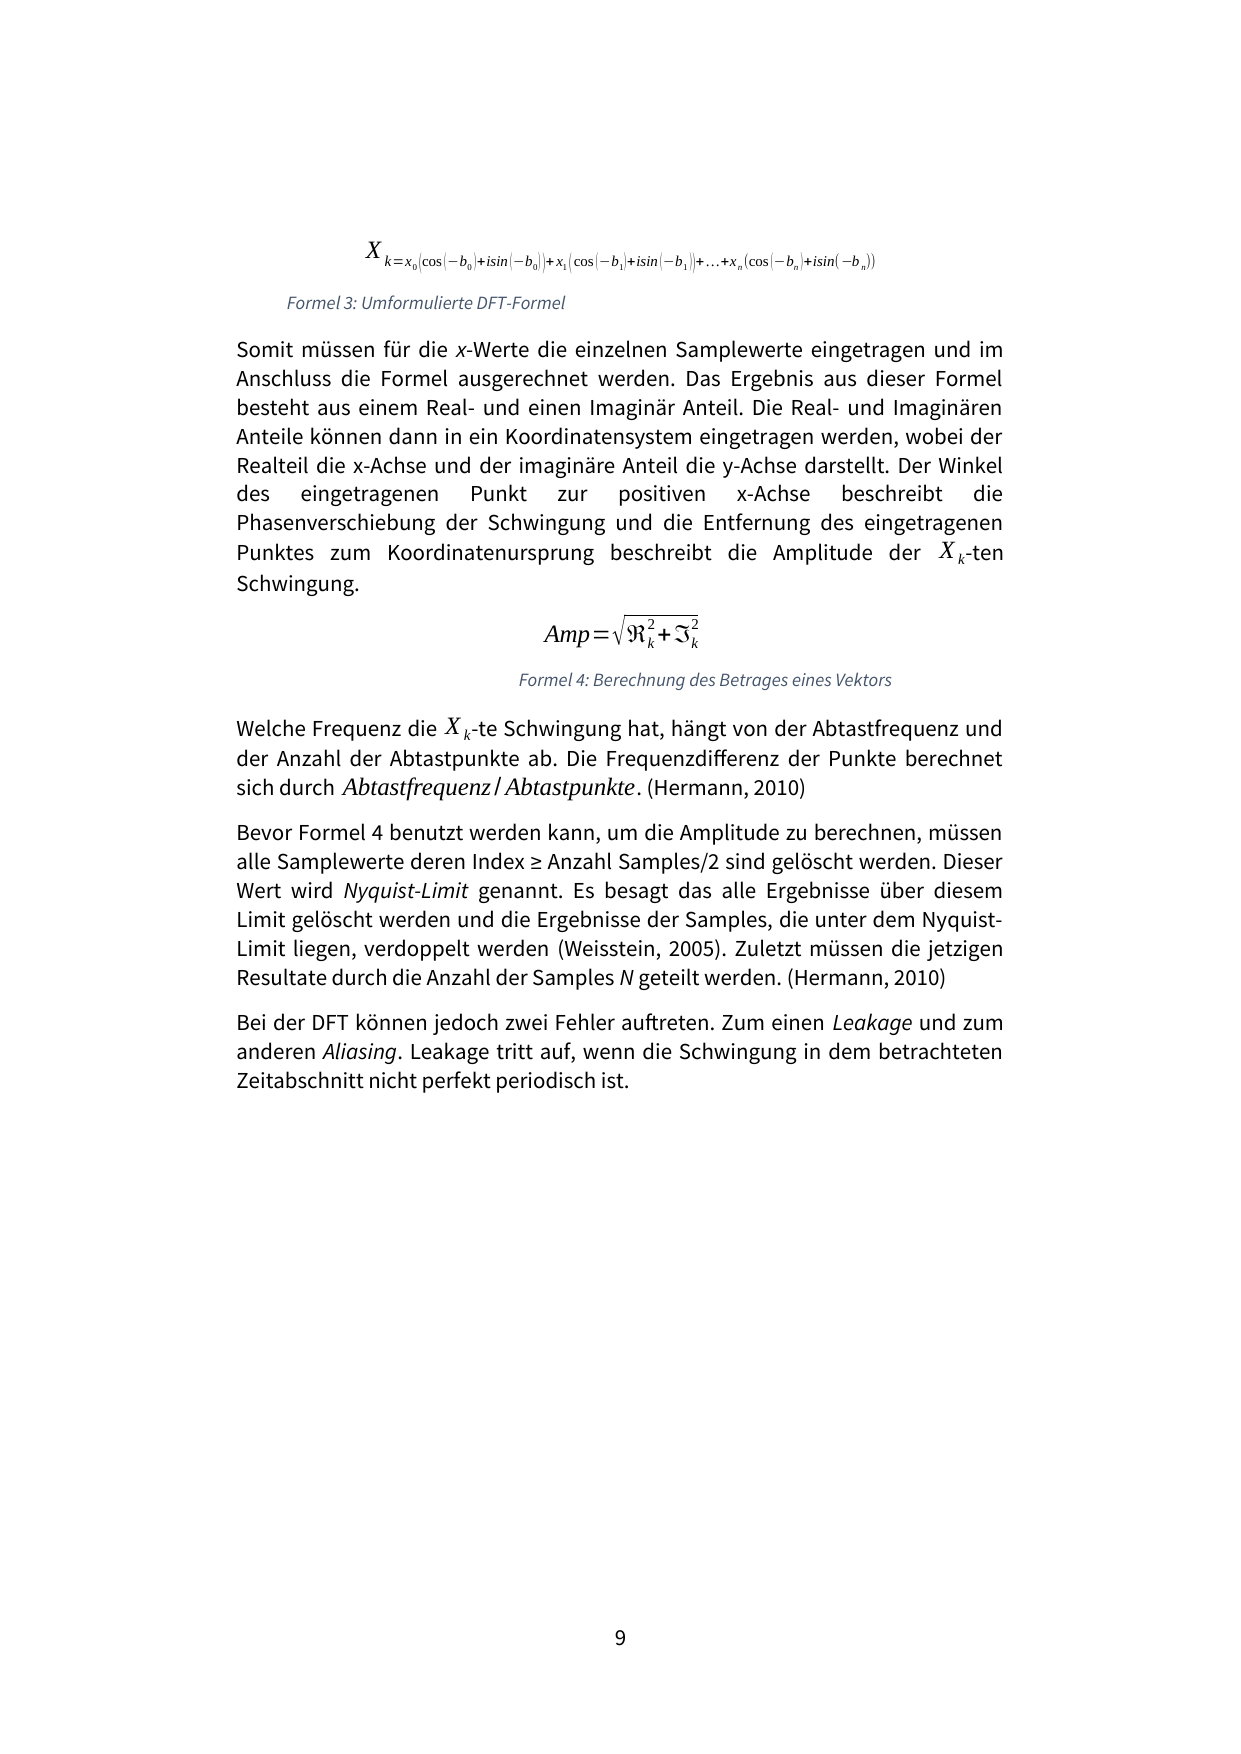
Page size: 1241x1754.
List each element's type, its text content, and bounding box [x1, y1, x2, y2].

text Welche Frequenz die -te Schwingung hat, hängt von der Abtastfrequenz und der Anzahl der Abtastpunkte ab. Die Frequenzdifferenz der Punkte berechnet sich durch . [236, 712, 1004, 802]
text Somit müssen für die x-Werte die einzelnen Samplewerte eingetragen und im Anschluss die Formel ausgerechnet werden. Das Ergebnis aus dieser Formel besteht aus einem Real- und einen Imaginär Anteil. Die Real- und Imaginären Anteile können dann in ein Koordinatensystem eingetragen werden, wobei der Realteil die x-Achse und der imaginäre Anteil die y-Achse darstellt. Der Winkel des eingetragenen Punkt zur positiven x-Achse beschreibt die Phasenverschiebung der Schwingung und die Entfernung des eingetragenen Punktes zum Koordinatenursprung beschreibt die Amplitude der -ten Schwingung. [236, 335, 1004, 597]
text Bei der DFT können jedoch zwei Fehler auftreten. Zum einen Leakage und zum anderen Aliasing. Leakage tritt auf, wenn die Schwingung in dem betrachteten Zeitabschnitt nicht perfekt periodisch ist. [236, 1008, 1004, 1094]
text Bevor Formel 4 benutzt werden kann, um die Amplitude zu berechnen, müssen alle Samplewerte deren Index ≥ Anzahl Samples/2 sind gelöscht werden. Dieser Wert wird Nyquist-Limit genannt. Es besagt das alle Ergebnisse über diesem Limit gelöscht werden und die Ergebnisse der Samples, die unter dem Nyquist-Limit liegen, verdoppelt werden. Zuletzt müssen die jetzigen Resultate durch die Anzahl der Samples N geteilt werden. [236, 818, 1004, 991]
